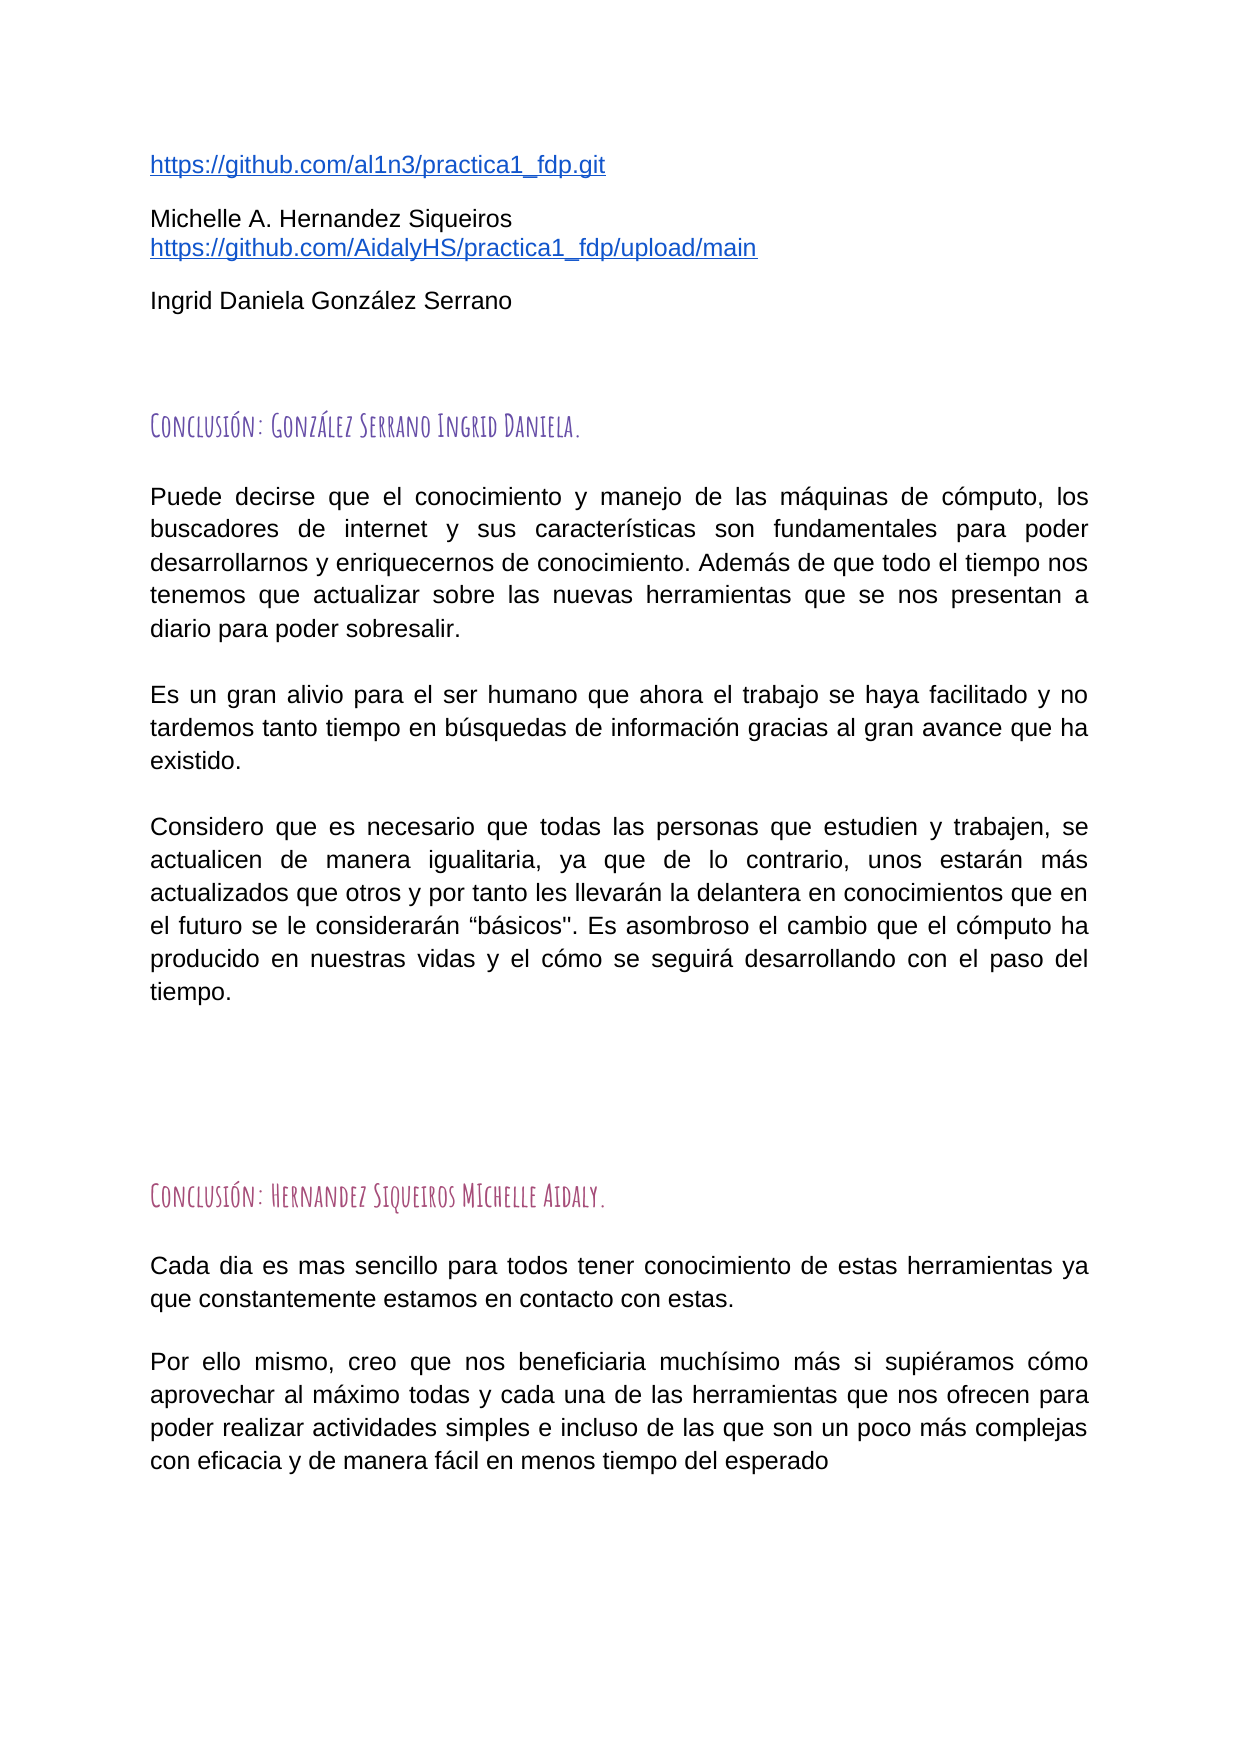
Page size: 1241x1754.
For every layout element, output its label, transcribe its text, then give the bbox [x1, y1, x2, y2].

text Por ello mismo, creo que nos beneficiaria muchísimo más si supiéramos cómo aprovechar al máximo todas y cada una de las herramientas que nos ofrecen para poder realizar actividades simples e incluso de las que son un poco más complejas con eficacia y de manera fácil en menos tiempo del esperado [150, 1347, 1090, 1475]
text Ingrid Daniela González Serrano [150, 286, 1090, 315]
text Puede decirse que el conocimiento y manejo de las máquinas de cómputo, los buscadores de internet y sus características son fundamentales para poder desarrollarnos y enriquecernos de conocimiento. Además de que todo el tiempo nos tenemos que actualizar sobre las nuevas herramientas que se nos presentan a diario para poder sobresalir. [150, 481, 1090, 642]
text https://github.com/al1n3/practica1_fdp.git [150, 150, 1090, 179]
text Considero que es necesario que todas las personas que estudien y trabajen, se actualicen de manera igualitaria, ya que de lo contrario, unos estarán más actualizados que otros y por tanto les llevarán la delantera en conocimientos que en el futuro se le considerarán “básicos''. Es asombroso el cambio que el cómputo ha producido en nuestras vidas y el cómo se seguirá desarrollando con el paso del tiempo. [150, 812, 1090, 1006]
text Conclusión: Hernandez Siqueiros MIchelle Aidaly. [150, 1176, 1090, 1215]
text Cada dia es mas sencillo para todos tener conocimiento de estas herramientas ya que constantemente estamos en contacto con estas. [150, 1251, 1090, 1313]
text Es un gran alivio para el ser humano que ahora el trabajo se haya facilitado y no tardemos tanto tiempo en búsquedas de información gracias al gran avance que ha existido. [150, 679, 1090, 774]
text Michelle A. Hernandez Siqueiros https://github.com/AidalyHS/practica1_fdp/upload/main [150, 204, 1090, 261]
text Conclusión: González Serrano Ingrid Daniela. [150, 406, 1090, 445]
